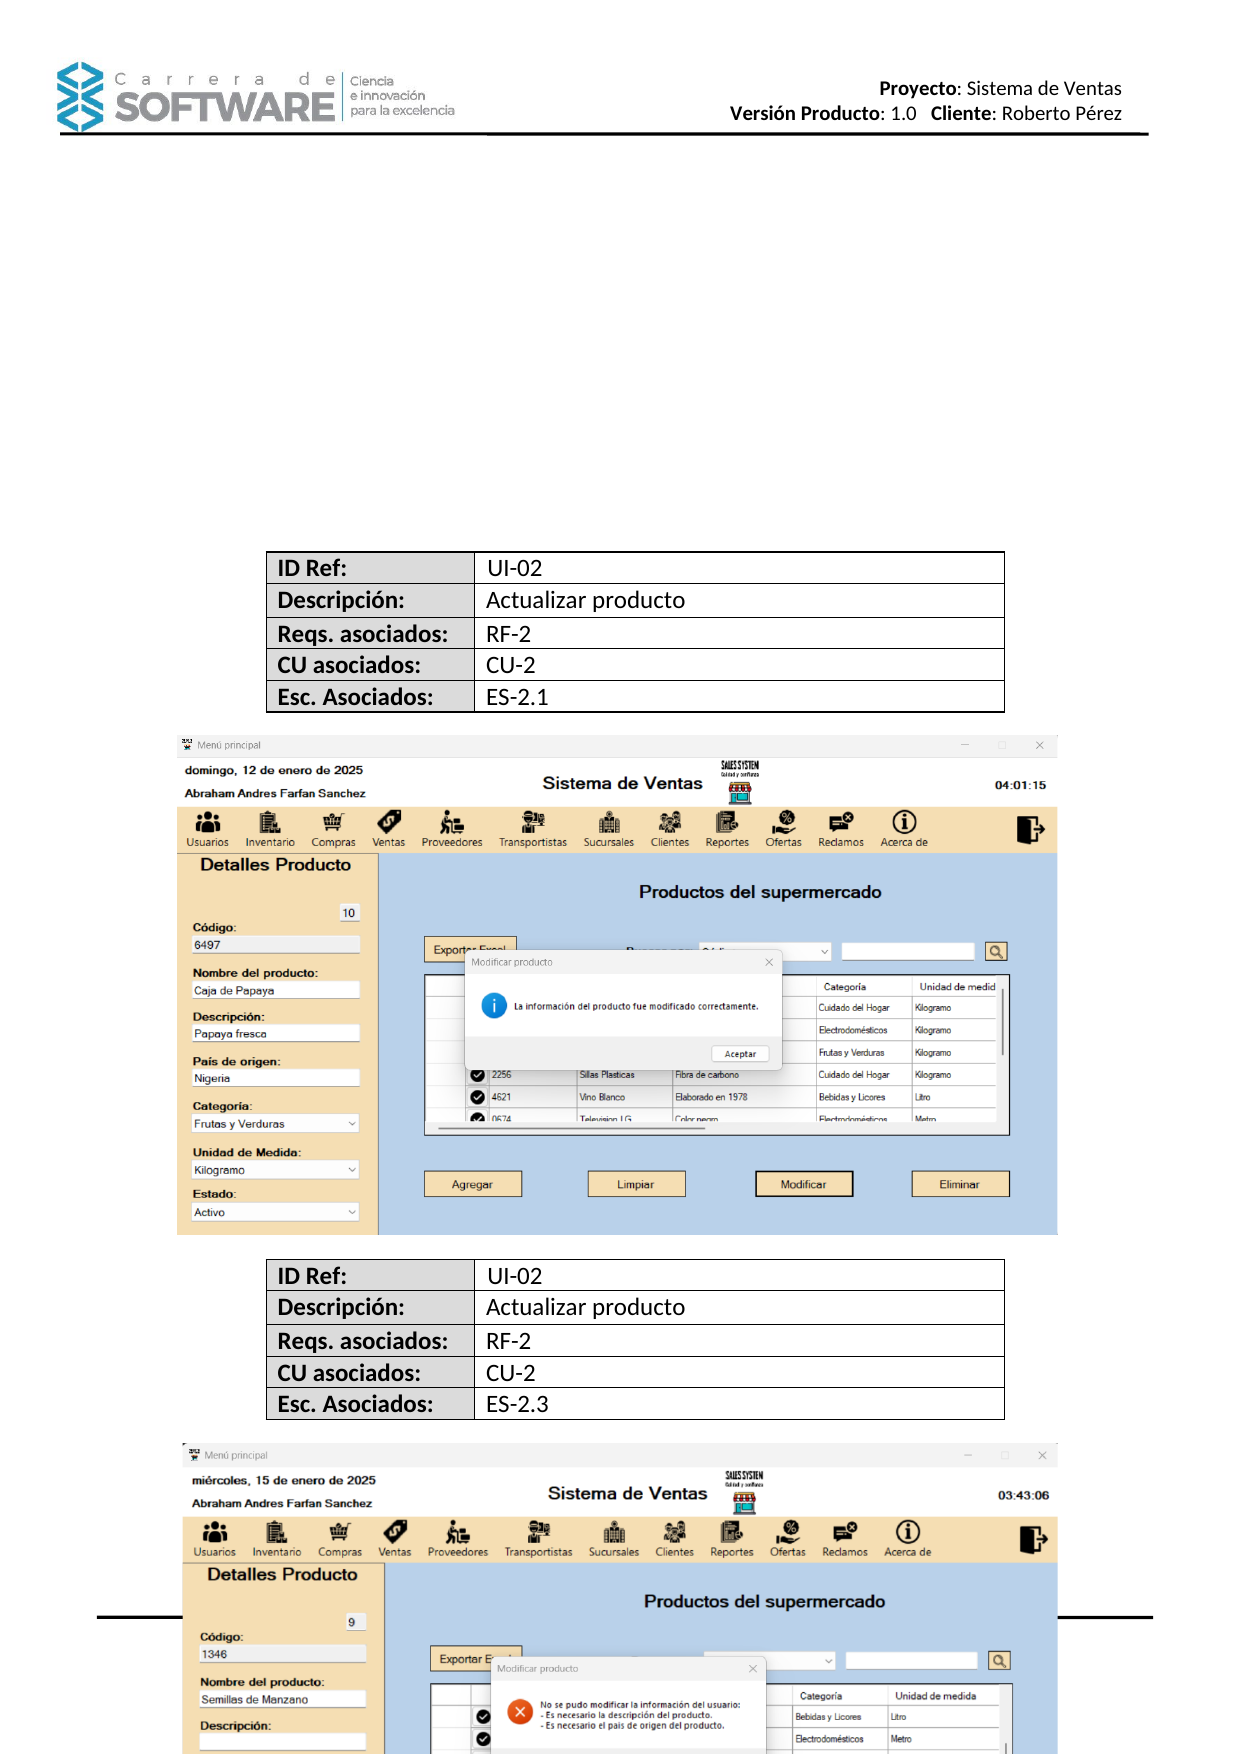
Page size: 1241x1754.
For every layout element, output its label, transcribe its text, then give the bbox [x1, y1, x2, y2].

picture [46, 46, 461, 154]
table_header ID Ref: [267, 553, 474, 583]
table_cell CU asociados: [267, 1357, 474, 1387]
table_cell Reqs. asociados: [267, 618, 474, 648]
table_cell RF-2 [475, 1325, 1004, 1356]
table_cell ES-2.3 [475, 1388, 1004, 1419]
picture [182, 1443, 1058, 1754]
table_cell Reqs. asociados: [267, 1325, 474, 1356]
table_header UI-02 [475, 553, 1004, 583]
table_cell Actualizar producto [475, 584, 1004, 617]
table_cell CU-2 [475, 1357, 1004, 1387]
table_cell Actualizar producto [475, 1291, 1004, 1324]
table_cell ES-2.1 [475, 681, 1004, 711]
table_cell CU asociados: [267, 649, 474, 680]
table_cell Esc. Asociados: [267, 681, 474, 711]
table_cell Descripción: [267, 1291, 474, 1324]
table_header ID Ref: [267, 1260, 474, 1290]
table_cell RF-2 [475, 618, 1004, 648]
table_cell CU-2 [475, 649, 1004, 680]
picture [177, 735, 1058, 1235]
table_cell Esc. Asociados: [267, 1388, 474, 1419]
table_cell Descripción: [267, 584, 474, 617]
table_header UI-02 [475, 1260, 1004, 1290]
